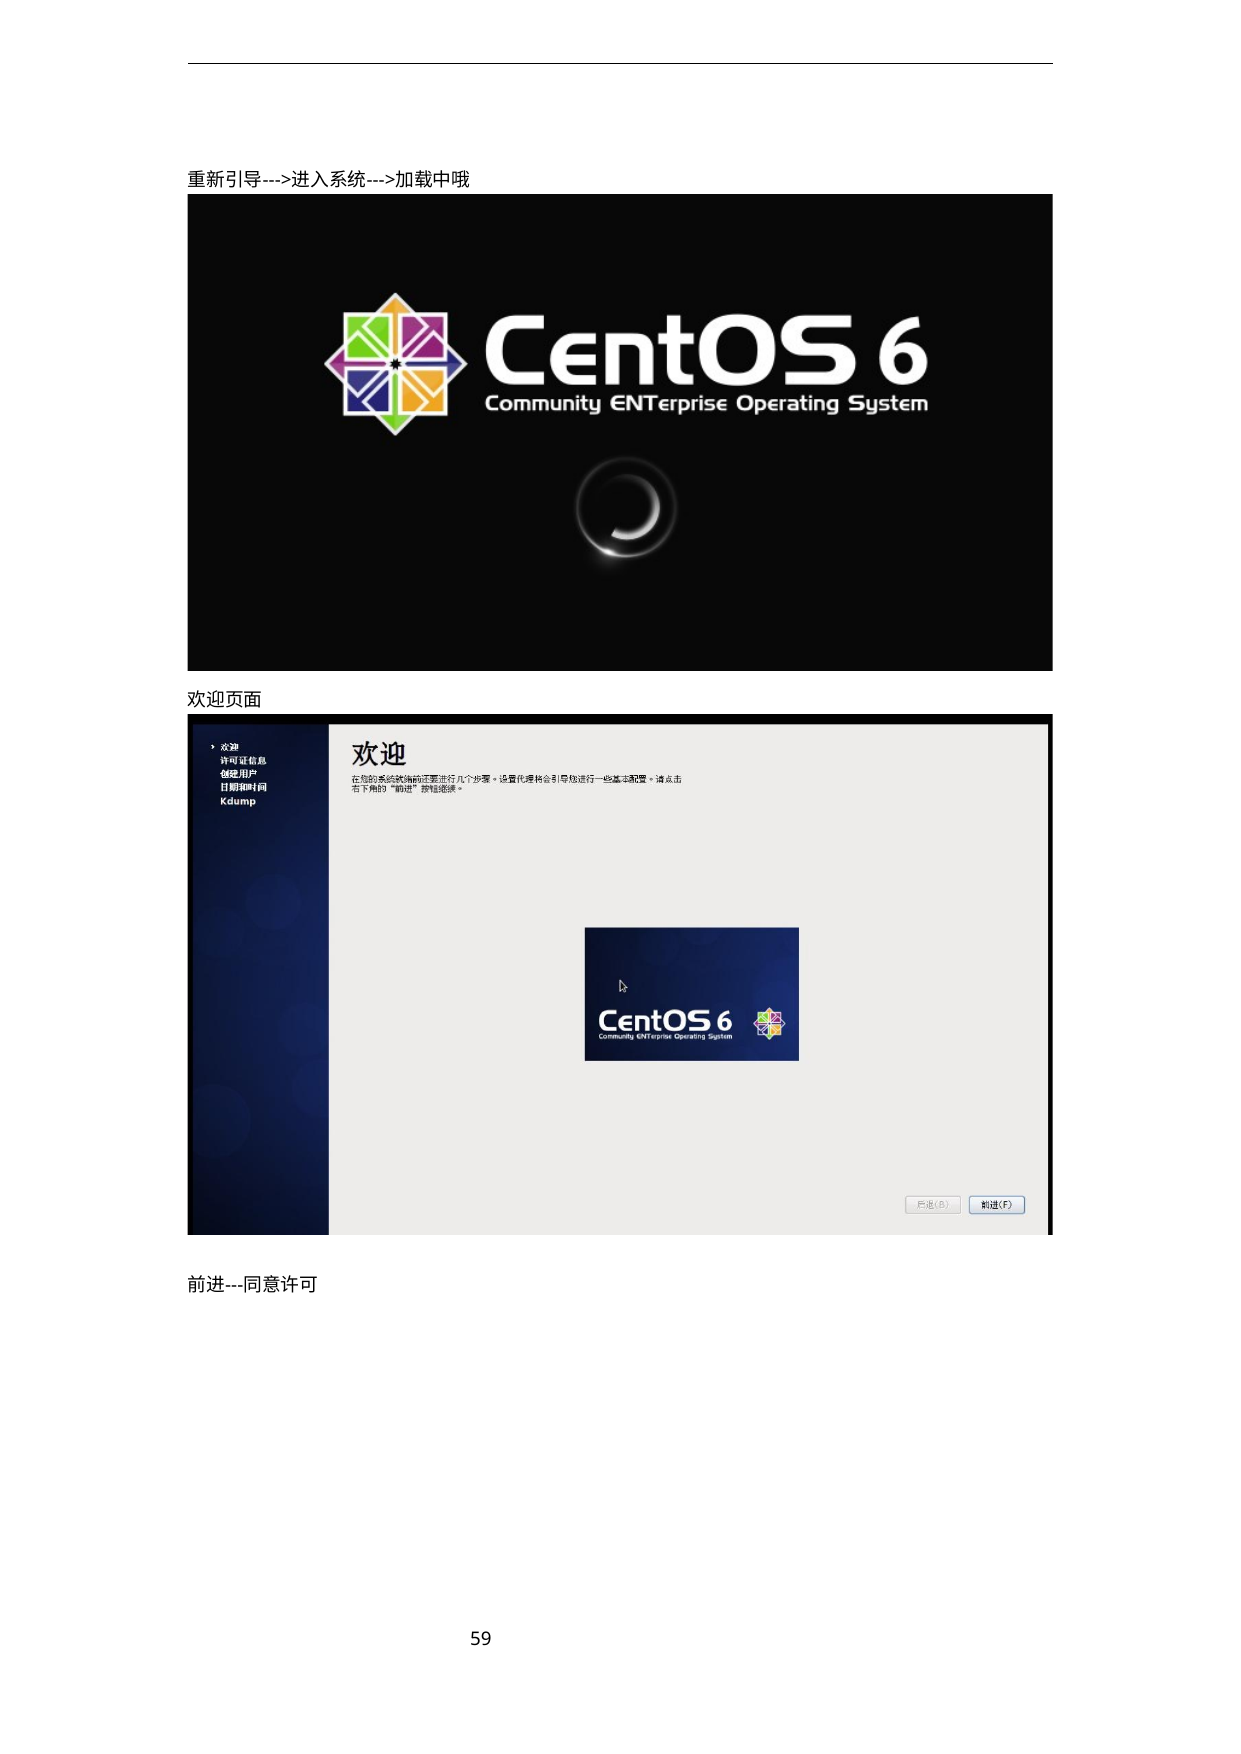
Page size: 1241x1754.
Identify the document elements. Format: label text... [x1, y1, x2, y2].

text 前进---同意许可 [187, 1267, 1053, 1299]
picture [187, 714, 1053, 1235]
picture [187, 194, 1053, 671]
text 欢迎页面 [187, 682, 1053, 714]
text 重新引导--->进入系统--->加载中哦 [187, 162, 1053, 194]
